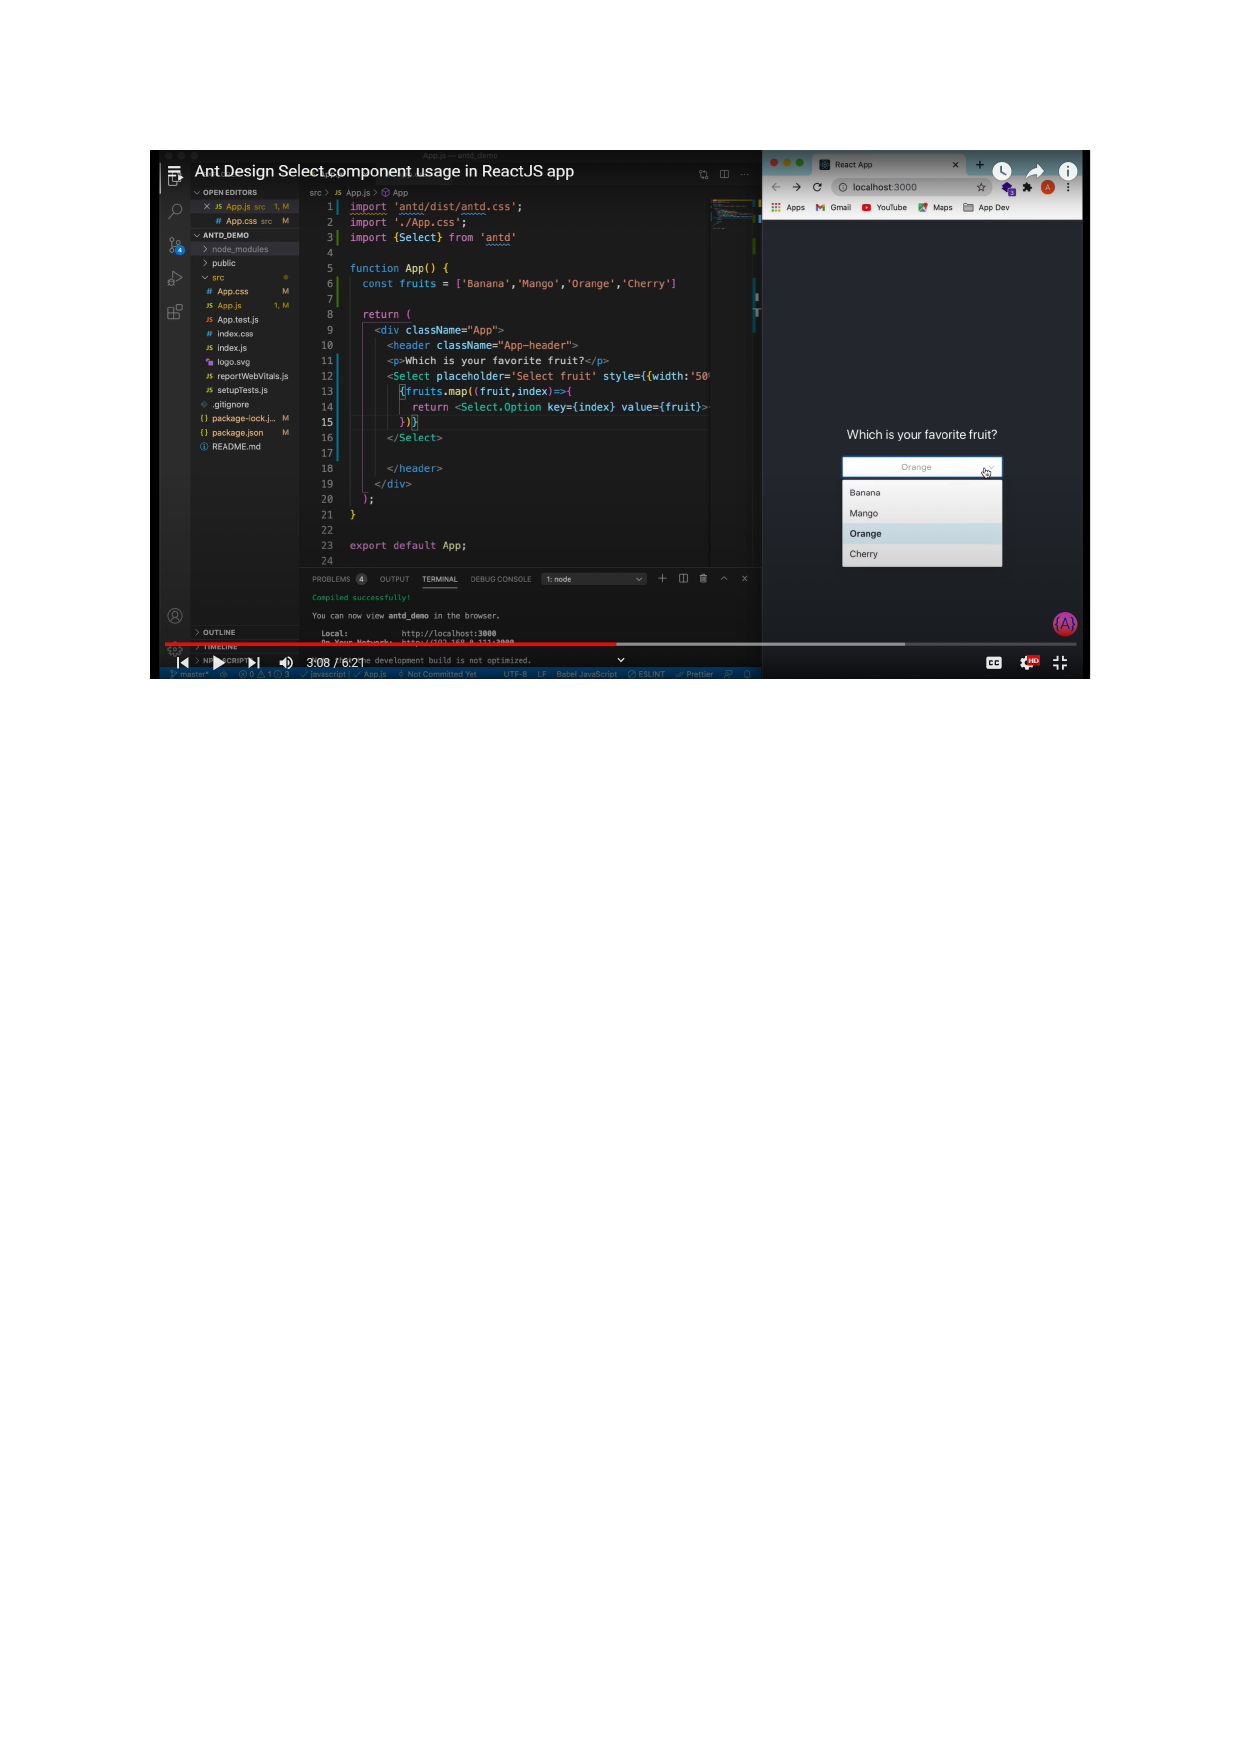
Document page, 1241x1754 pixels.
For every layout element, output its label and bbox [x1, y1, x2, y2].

picture [150, 150, 1091, 679]
